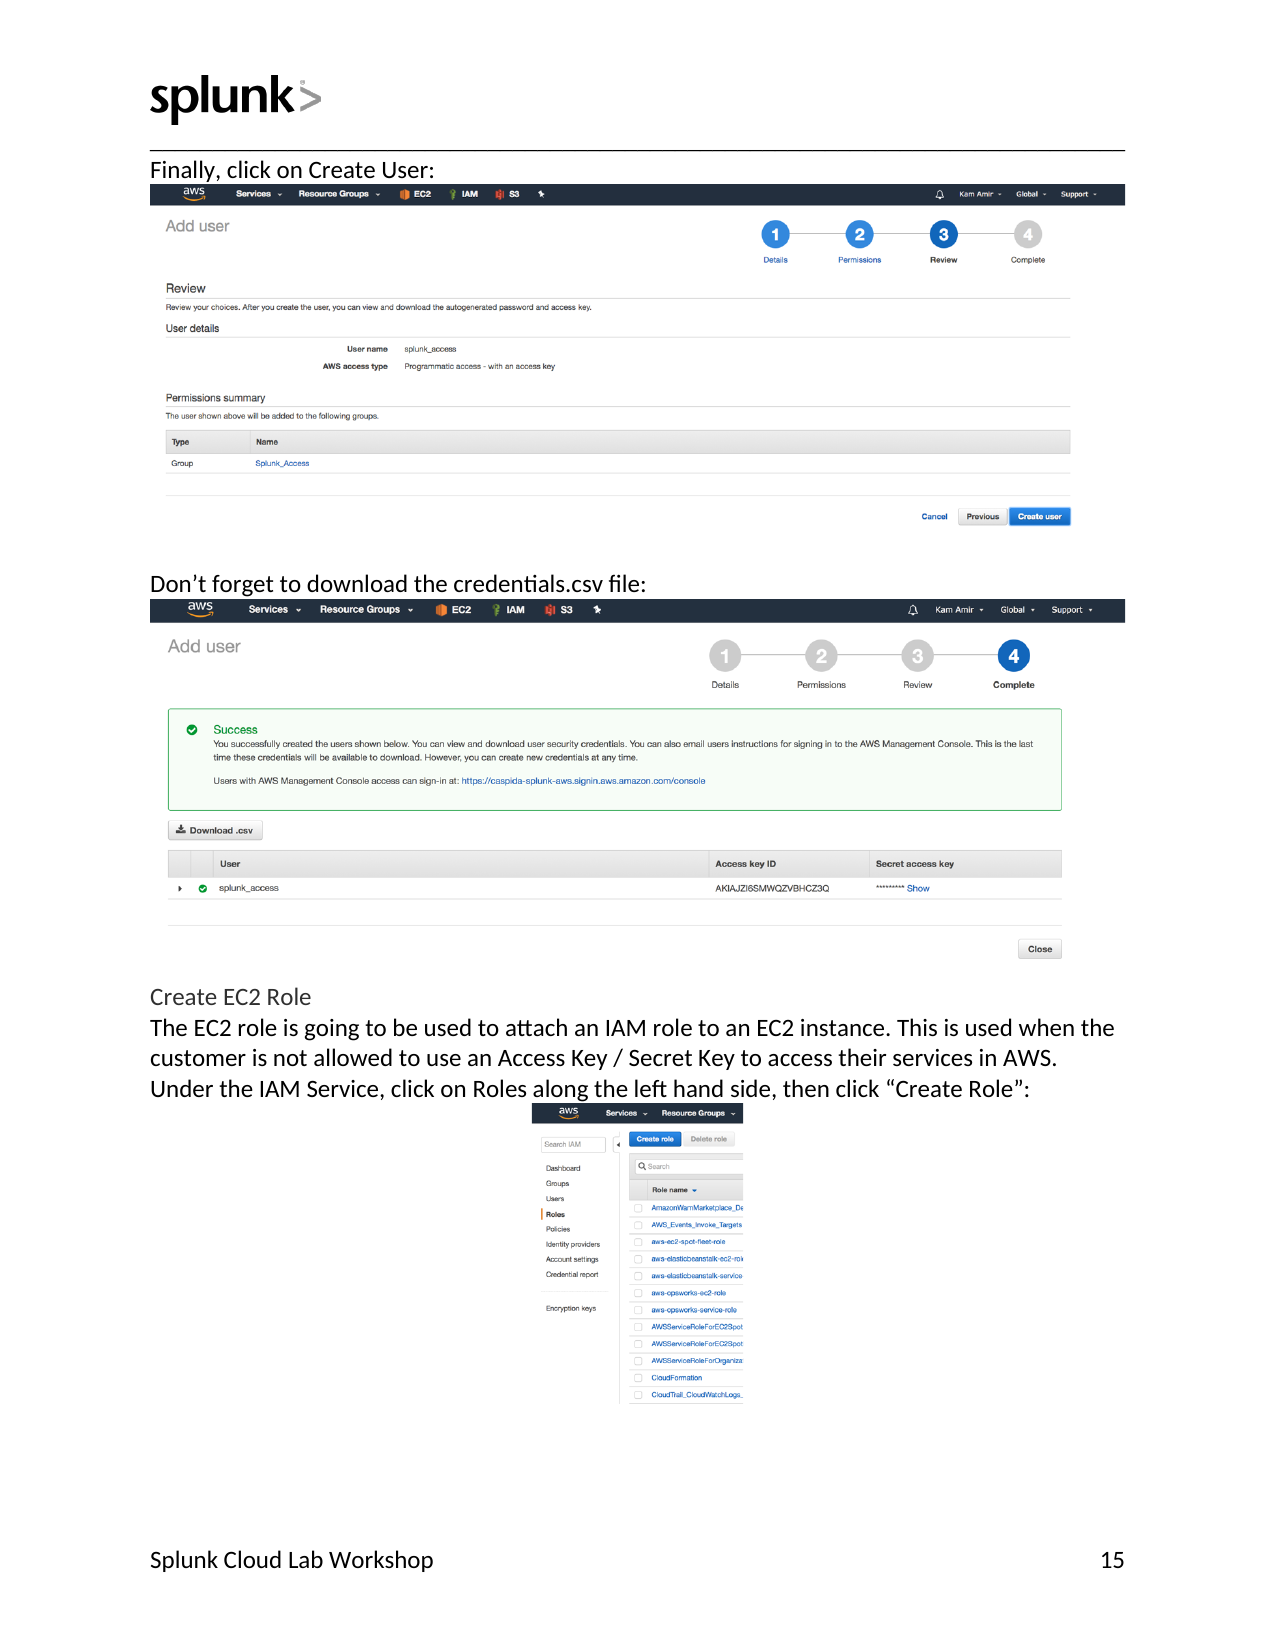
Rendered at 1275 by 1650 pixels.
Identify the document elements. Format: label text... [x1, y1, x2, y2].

picture [150, 184, 1125, 569]
text Don’t forget to download the credentials.csv file: [150, 569, 1125, 599]
text Finally, click on Create User: [150, 154, 1125, 184]
text The EC2 role is going to be used to attach an IAM role to an EC2 instance. This is used when the customer is not allowed to use an Access Key / Secret Key to access their services in AWS. Under the IAM Service, click on Roles along the left hand side, then click “Create Role”: [150, 1012, 1125, 1103]
subtitle Create EC2 Role [150, 981, 1125, 1012]
picture [150, 599, 1125, 978]
picture [531, 1103, 744, 1404]
picture [150, 75, 321, 125]
